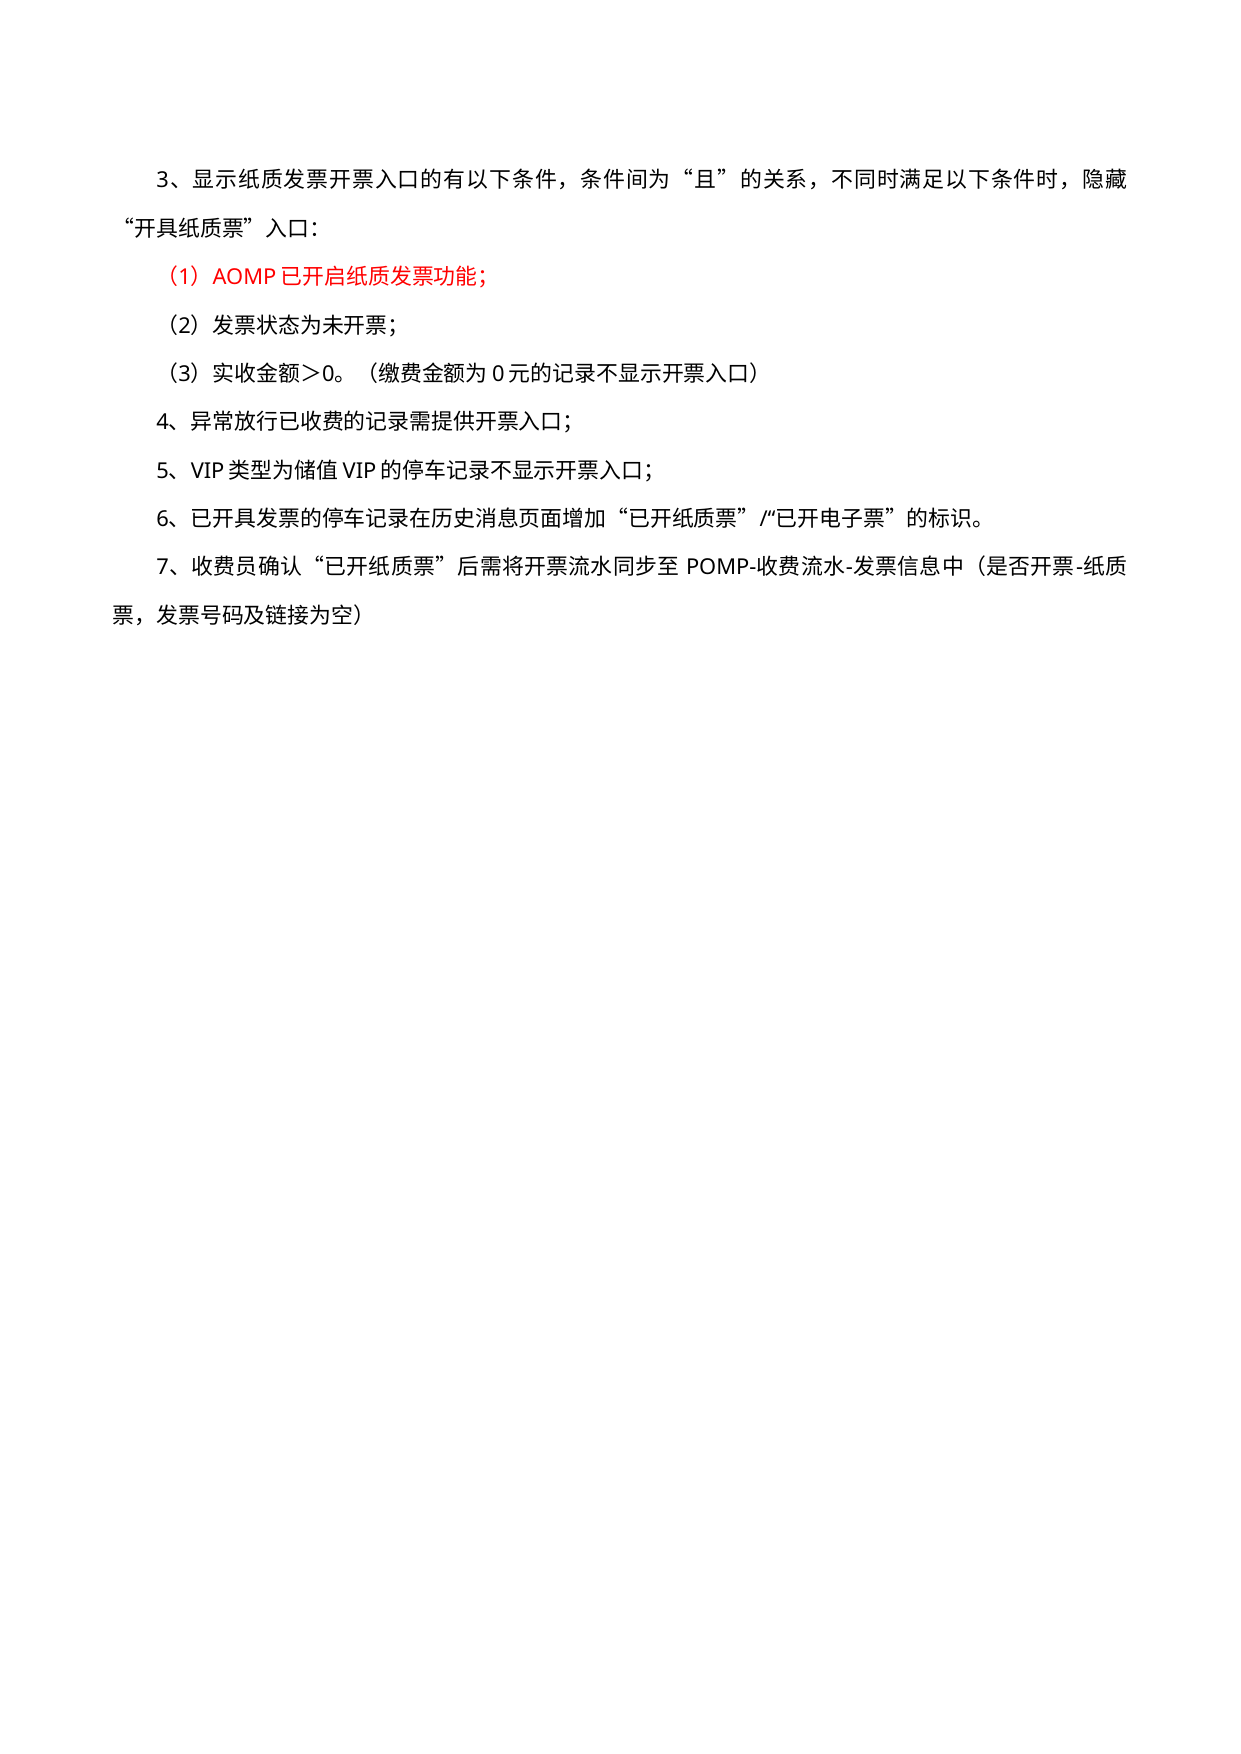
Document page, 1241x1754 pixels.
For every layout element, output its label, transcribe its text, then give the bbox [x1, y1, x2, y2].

list （1）AOMP已开启纸质发票功能； [112, 259, 1128, 292]
list 3、显示纸质发票开票入口的有以下条件，条件间为“且”的关系，不同时满足以下条件时，隐藏“开具纸质票”入口： [112, 162, 1128, 243]
list 6、已开具发票的停车记录在历史消息页面增加“已开纸质票”/“已开电子票”的标识。 [112, 501, 1128, 533]
list 7、收费员确认“已开纸质票”后需将开票流水同步至POMP-收费流水-发票信息中（是否开票-纸质票，发票号码及链接为空） [112, 549, 1128, 630]
list （2）发票状态为未开票； [112, 307, 1128, 340]
list （3）实收金额＞0。（缴费金额为0元的记录不显示开票入口） [112, 356, 1128, 388]
list 5、VIP类型为储值VIP的停车记录不显示开票入口； [112, 452, 1128, 485]
list 4、异常放行已收费的记录需提供开票入口； [112, 404, 1128, 437]
